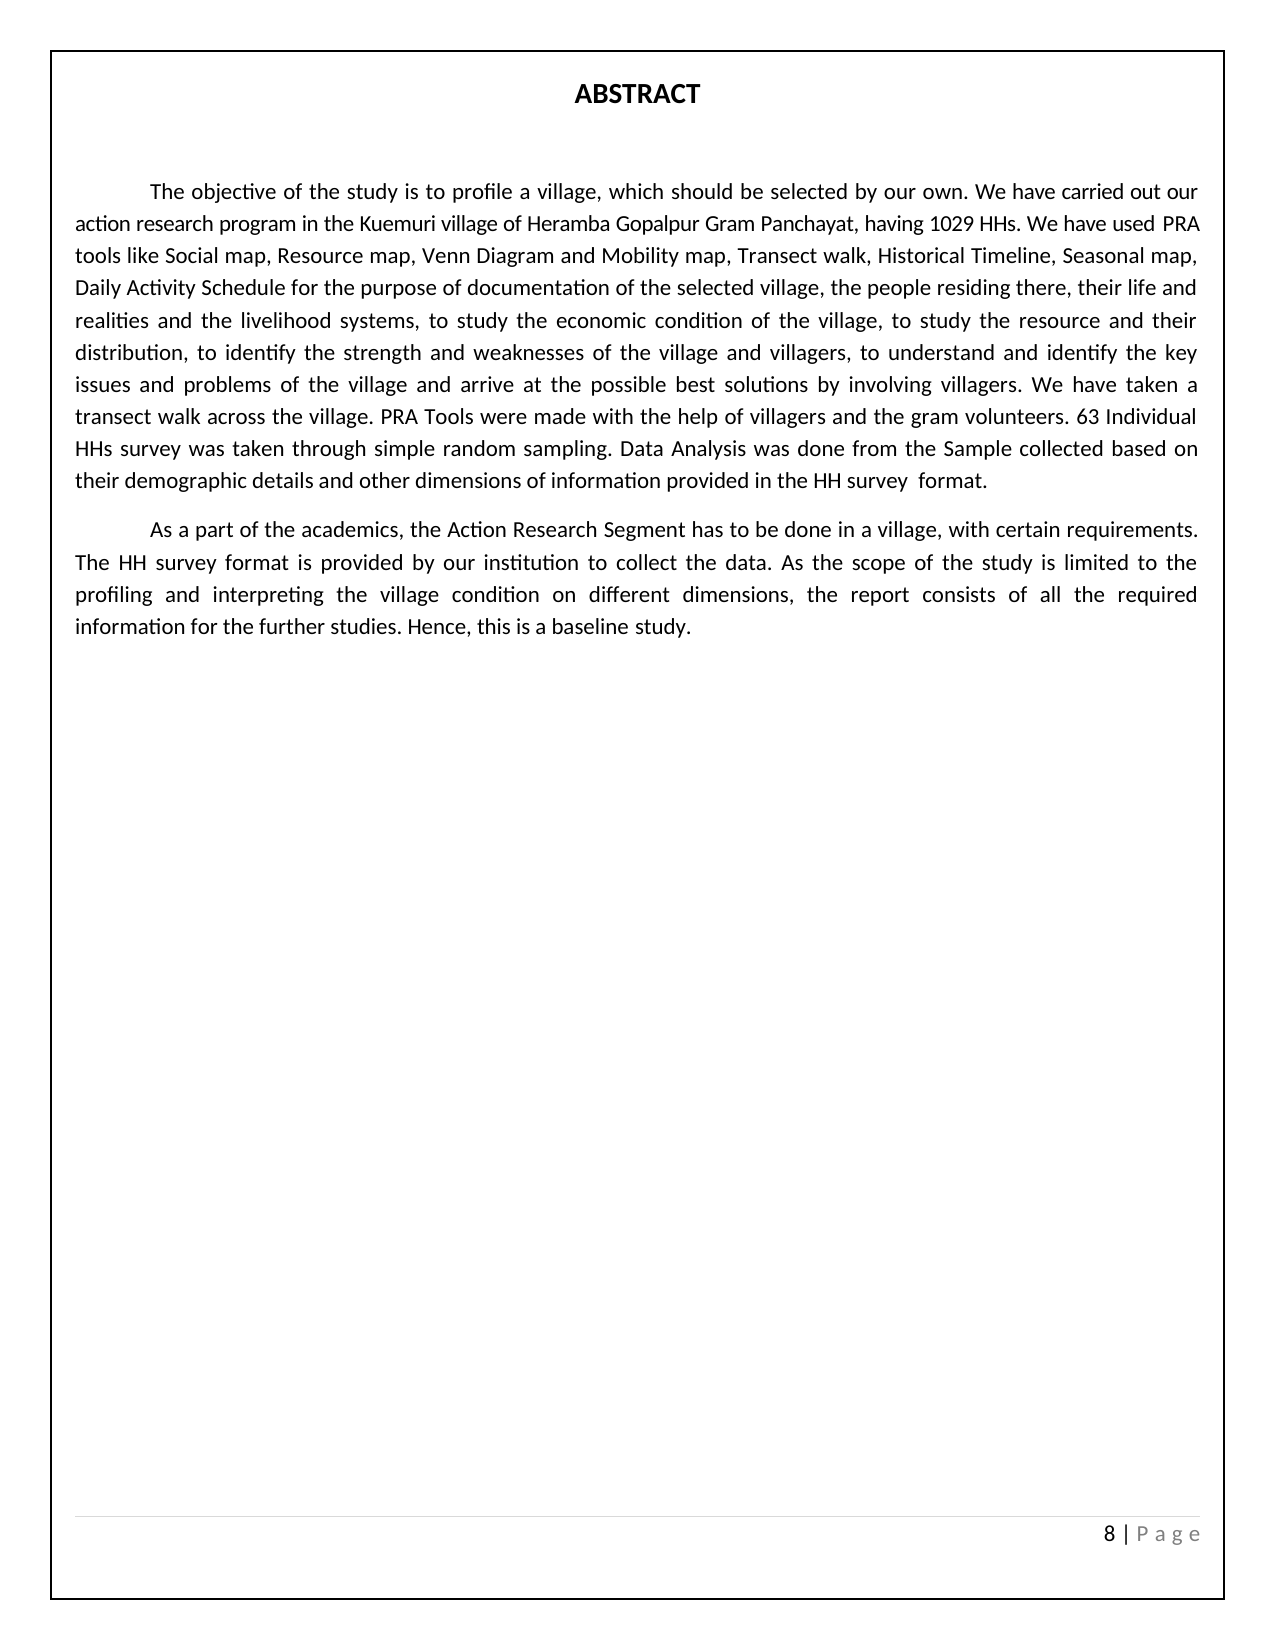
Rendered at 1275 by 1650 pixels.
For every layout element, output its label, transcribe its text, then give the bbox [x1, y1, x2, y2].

text The objective of the study is to profile a village, which should be selected by our own. We have carried out our action research program in the Kuemuri village of Heramba Gopalpur Gram Panchayat, having 1029 HHs. We have used PRA tools like Social map, Resource map, Venn Diagram and Mobility map, Transect walk, Historical Timeline, Seasonal map, Daily Activity Schedule for the purpose of documentation of the selected village, the people residing there, their life and realities and the livelihood systems, to study the economic condition of the village, to study the resource and their distribution, to identify the strength and weaknesses of the village and villagers, to understand and identify the key issues and problems of the village and arrive at the possible best solutions by involving villagers. We have taken a transect walk across the village. PRA Tools were made with the help of villagers and the gram volunteers. 63 Individual HHs survey was taken through simple random sampling. Data Analysis was done from the Sample collected based on their demographic details and other dimensions of information provided in the HH survey format. [75, 177, 1200, 495]
text As a part of the academics, the Action Research Segment has to be done in a village, with certain requirements. The HH survey format is provided by our institution to collect the data. As the scope of the study is limited to the profiling and interpreting the village condition on different dimensions, the report consists of all the required information for the further studies. Hence, this is a baseline study. [75, 516, 1200, 640]
text ABSTRACT [75, 75, 1200, 111]
